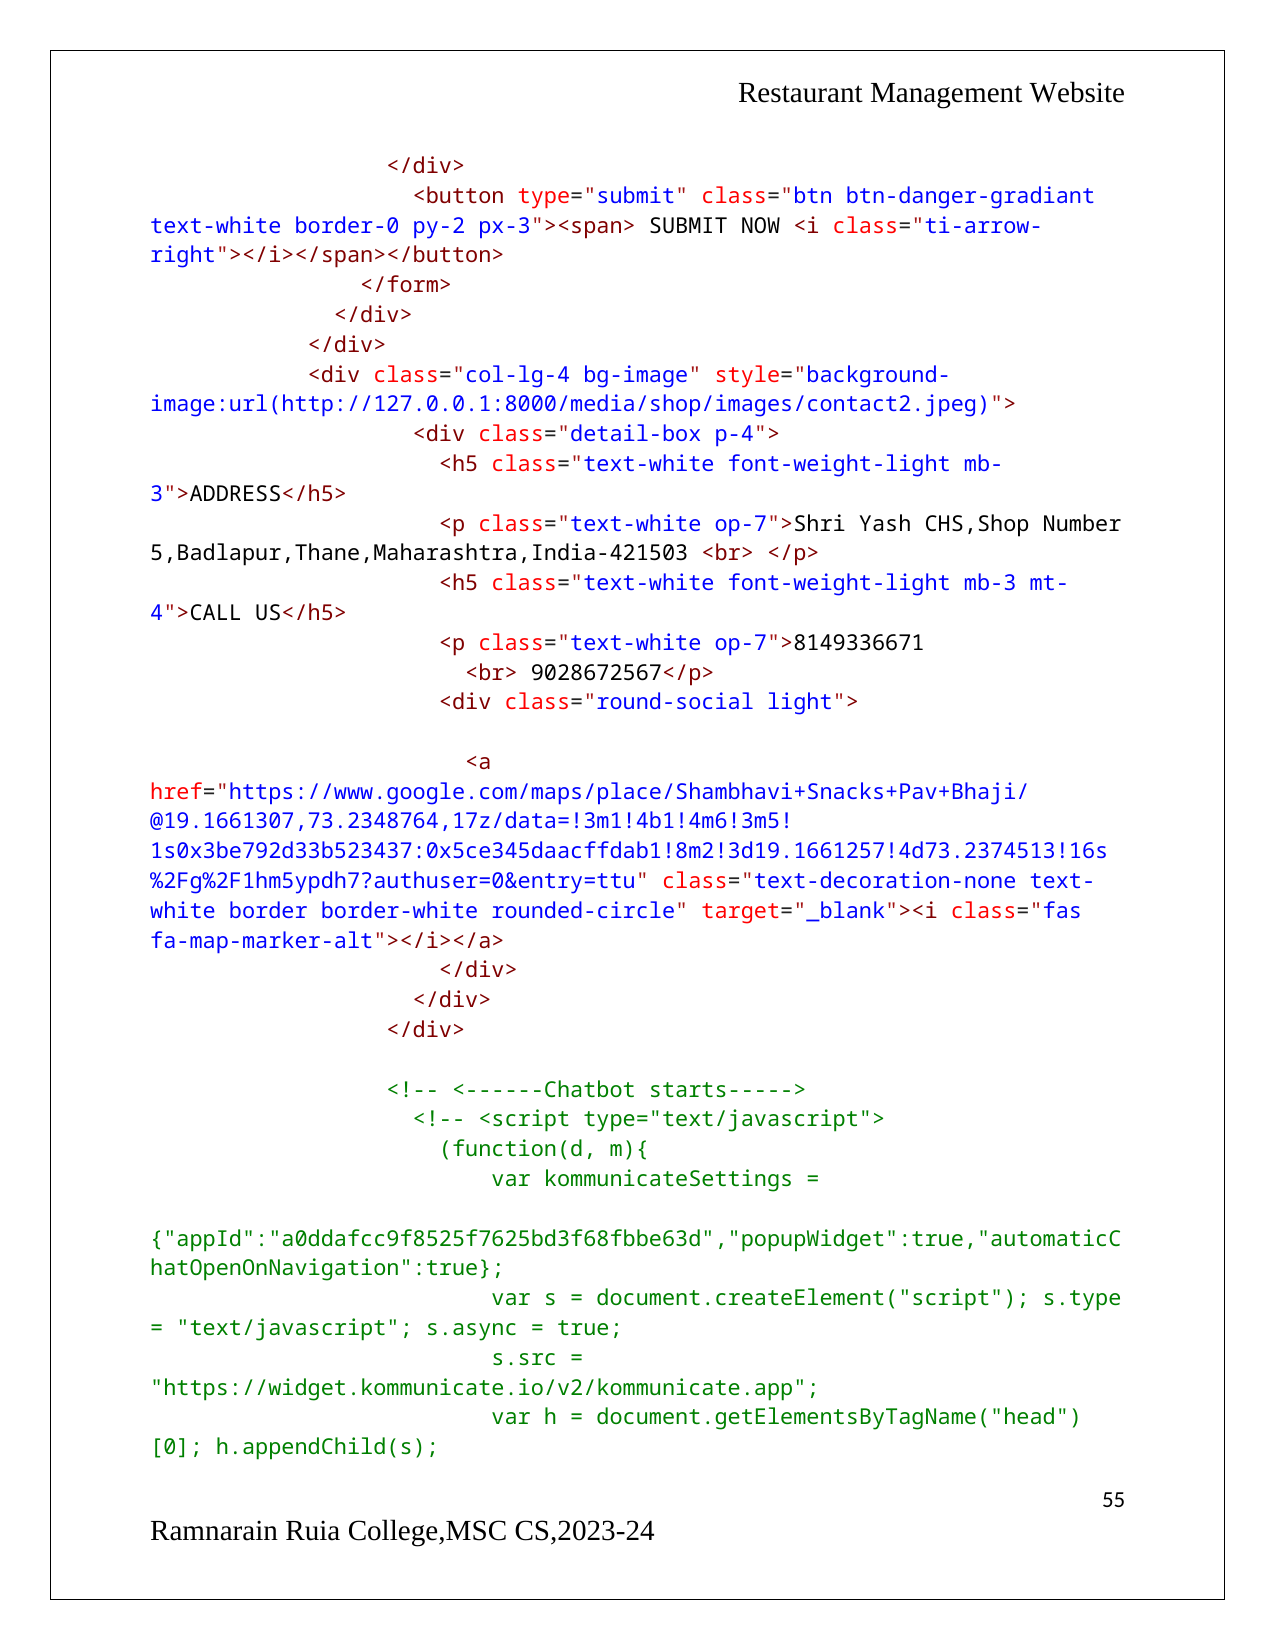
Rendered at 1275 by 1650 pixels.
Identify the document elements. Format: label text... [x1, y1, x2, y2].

text </div> [150, 984, 1125, 1014]
text {"appId":"a0ddafcc9f8525f7625bd3f68fbbe63d","popupWidget":true,"automaticChatOpenOnNavigation":true}; [150, 1193, 1125, 1282]
text </div> [150, 1014, 1125, 1044]
text <button type="submit" class="btn btn-danger-gradiant text-white border-0 py-2 px-3"><span> SUBMIT NOW <i class="ti-arrow-right"></i></span></button> [150, 180, 1125, 269]
text <br> 9028672567</p> [150, 656, 1125, 686]
text (function(d, m){ [150, 1133, 1125, 1163]
text var h = document.getElementsByTagName("head")[0]; h.appendChild(s); [150, 1401, 1125, 1461]
text <!-- <------Chatbot starts-----> [150, 1073, 1125, 1103]
text <p class="text-white op-7">Shri Yash CHS,Shop Number 5,Badlapur,Thane,Maharashtra,India-421503 <br> </p> [150, 507, 1125, 567]
text <p class="text-white op-7">8149336671 [150, 627, 1125, 656]
text <div class="col-lg-4 bg-image" style="background-image:url(http://127.0.0.1:8000/media/shop/images/contact2.jpeg)"> [150, 358, 1125, 418]
text s.src = "https://widget.kommunicate.io/v2/kommunicate.app"; [150, 1342, 1125, 1401]
text <h5 class="text-white font-weight-light mb-3">ADDRESS</h5> [150, 448, 1125, 507]
text </form> [150, 269, 1125, 299]
text <a href="https://www.google.com/maps/place/Shambhavi+Snacks+Pav+Bhaji/@19.1661307,73.2348764,17z/data=!3m1!4b1!4m6!3m5!1s0x3be792d33b523437:0x5ce345daacffdab1!8m2!3d19.1661257!4d73.2374513!16s%2Fg%2F1hm5ypdh7?authuser=0&entry=ttu" class="text-decoration-none text-white border border-white rounded-circle" target="_blank"><i class="fas fa-map-marker-alt"></i></a> [150, 746, 1125, 954]
text </div> [150, 299, 1125, 329]
text var kommunicateSettings = [150, 1163, 1125, 1193]
text </div> [150, 150, 1125, 180]
text var s = document.createElement("script"); s.type = "text/javascript"; s.async = true; [150, 1282, 1125, 1342]
text <div class="detail-box p-4"> [150, 418, 1125, 448]
text </div> [150, 954, 1125, 984]
text </div> [150, 329, 1125, 358]
text <div class="round-social light"> [150, 686, 1125, 716]
text <!-- <script type="text/javascript"> [150, 1103, 1125, 1133]
text <h5 class="text-white font-weight-light mb-3 mt-4">CALL US</h5> [150, 567, 1125, 627]
